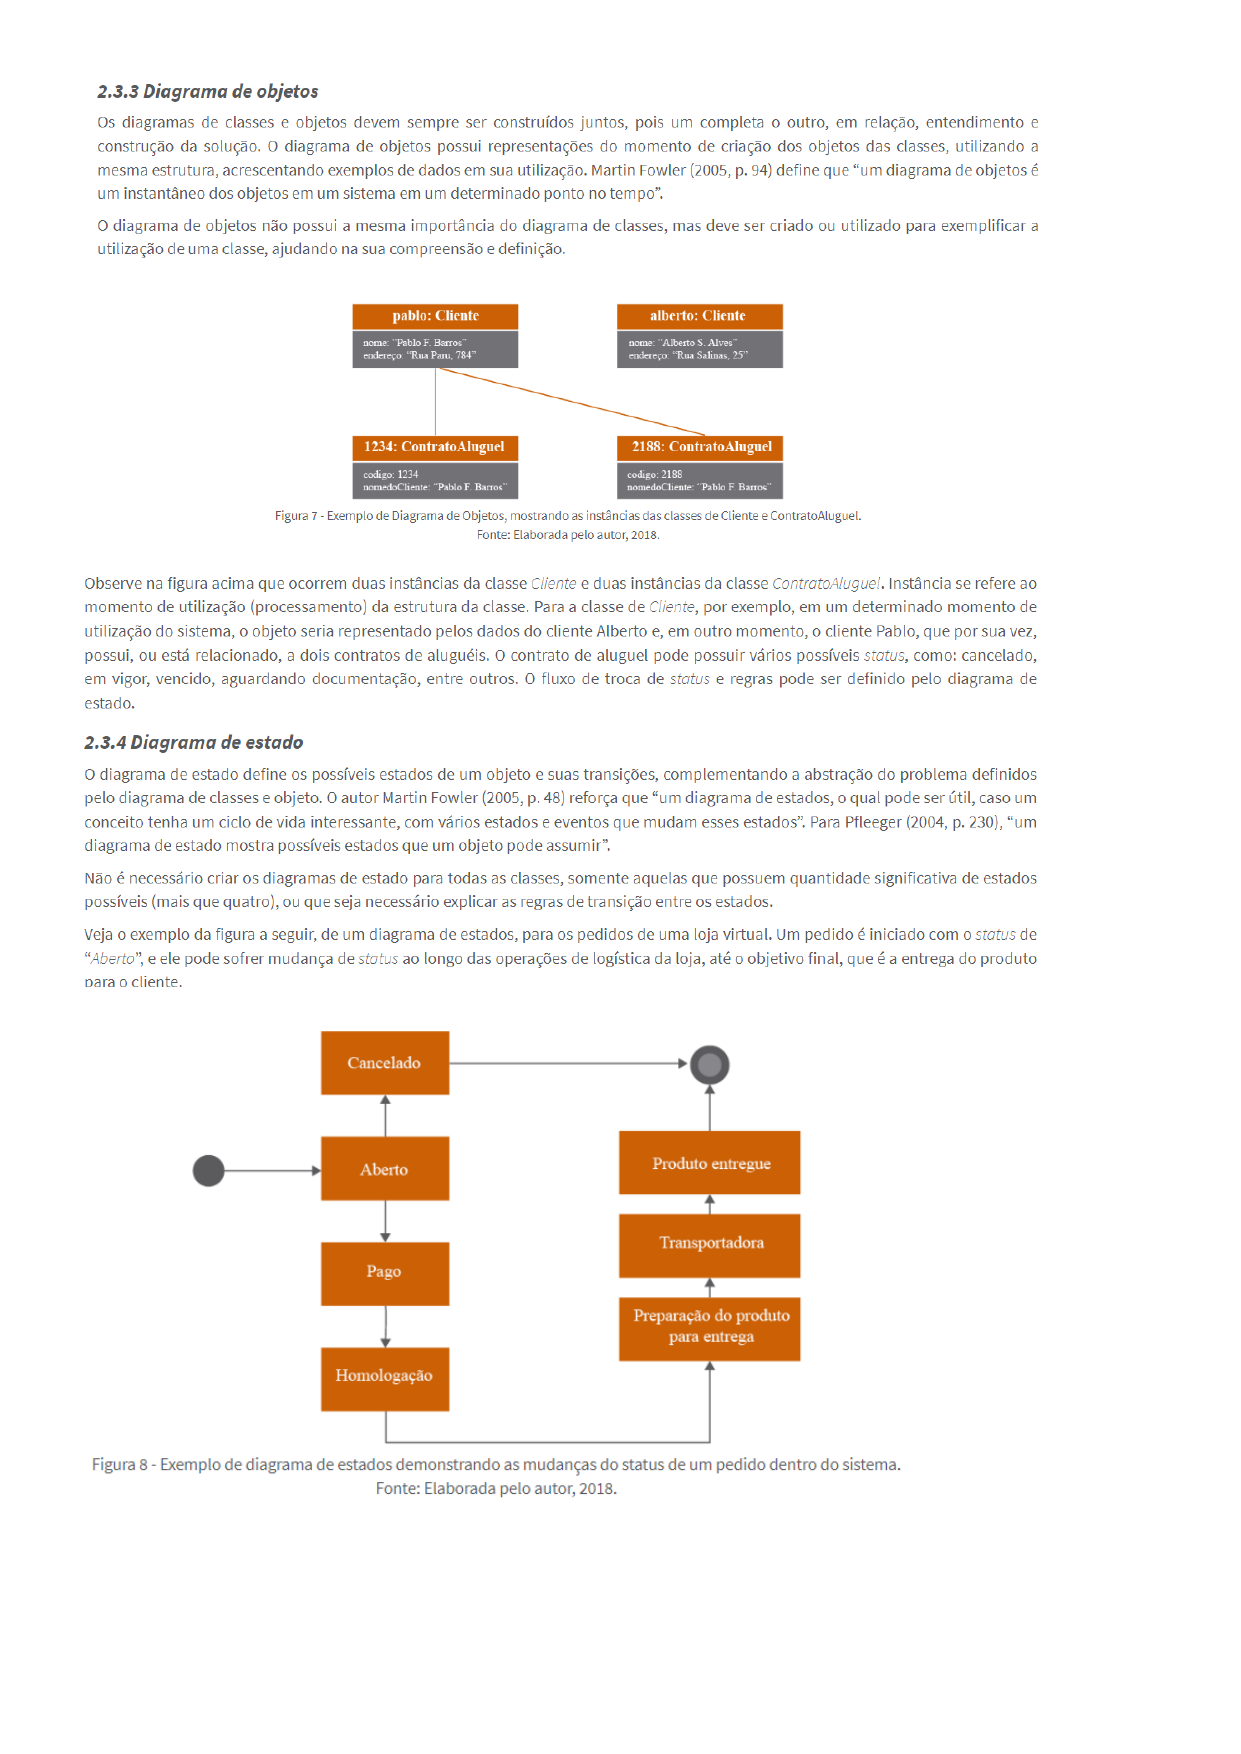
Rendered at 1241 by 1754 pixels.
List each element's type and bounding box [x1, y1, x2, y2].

picture [75, 569, 1052, 987]
picture [75, 75, 1047, 552]
picture [75, 1005, 911, 1518]
